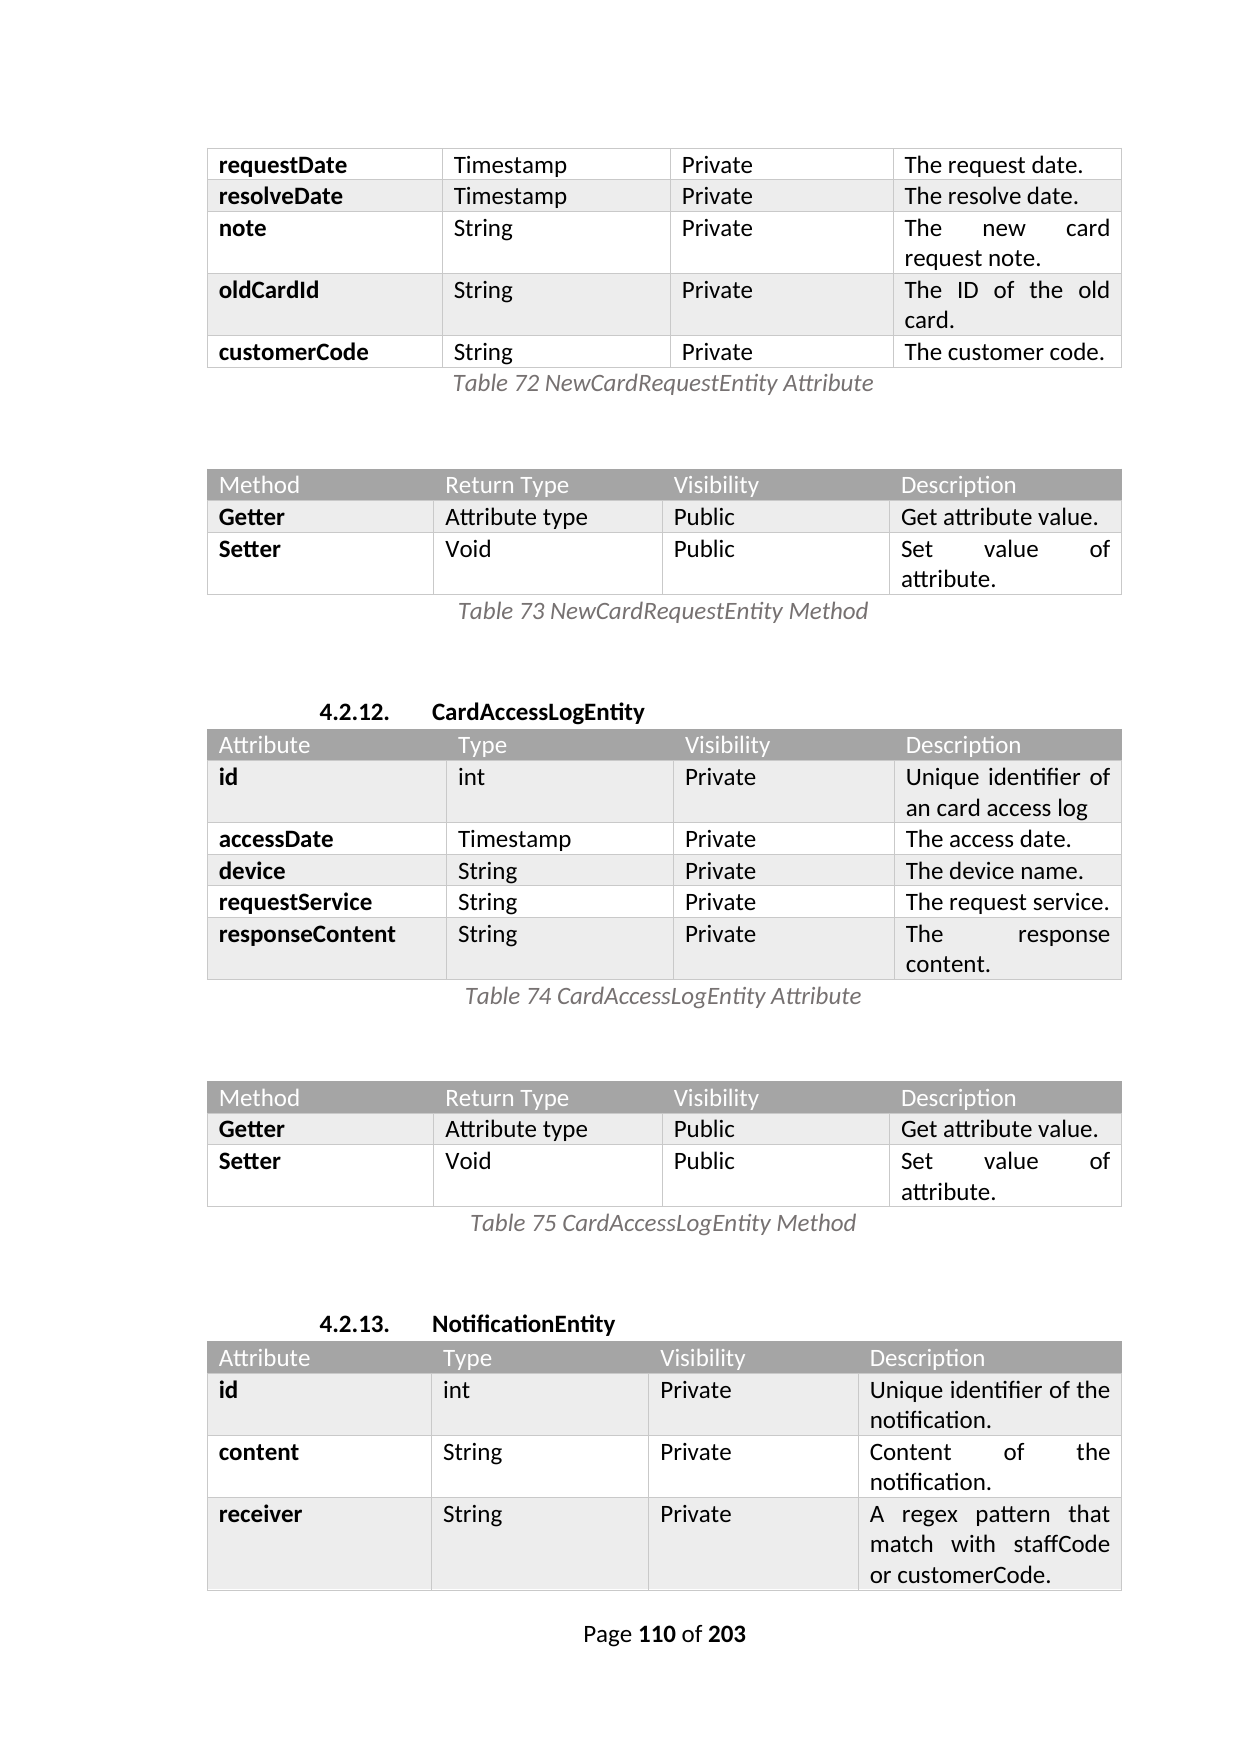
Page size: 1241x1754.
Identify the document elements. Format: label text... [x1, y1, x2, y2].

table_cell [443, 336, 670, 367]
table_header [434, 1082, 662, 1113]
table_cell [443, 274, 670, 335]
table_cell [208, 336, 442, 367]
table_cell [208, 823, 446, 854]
subtitle NotificationEntity [319, 1308, 1122, 1339]
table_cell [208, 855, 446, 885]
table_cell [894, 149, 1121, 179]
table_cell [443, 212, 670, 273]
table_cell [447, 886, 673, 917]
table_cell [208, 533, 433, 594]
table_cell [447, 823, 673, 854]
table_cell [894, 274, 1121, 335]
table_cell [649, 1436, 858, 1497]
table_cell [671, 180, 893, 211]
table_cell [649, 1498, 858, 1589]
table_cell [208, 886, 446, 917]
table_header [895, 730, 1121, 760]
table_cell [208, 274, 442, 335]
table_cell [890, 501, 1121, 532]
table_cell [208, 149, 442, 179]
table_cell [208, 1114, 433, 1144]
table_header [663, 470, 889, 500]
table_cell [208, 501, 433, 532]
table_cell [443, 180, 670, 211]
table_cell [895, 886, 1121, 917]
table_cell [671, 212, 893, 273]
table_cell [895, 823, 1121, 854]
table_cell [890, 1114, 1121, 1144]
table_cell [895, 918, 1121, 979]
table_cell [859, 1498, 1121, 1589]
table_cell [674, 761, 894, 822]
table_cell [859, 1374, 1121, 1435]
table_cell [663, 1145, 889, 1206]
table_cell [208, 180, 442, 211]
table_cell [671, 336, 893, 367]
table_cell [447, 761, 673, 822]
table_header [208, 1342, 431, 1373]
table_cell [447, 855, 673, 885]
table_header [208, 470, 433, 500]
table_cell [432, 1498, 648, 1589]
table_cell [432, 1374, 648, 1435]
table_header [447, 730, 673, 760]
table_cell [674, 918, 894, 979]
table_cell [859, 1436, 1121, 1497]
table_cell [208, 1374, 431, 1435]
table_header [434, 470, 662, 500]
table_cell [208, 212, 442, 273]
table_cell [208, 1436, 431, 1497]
subtitle CardAccessLogEntity [319, 696, 1122, 726]
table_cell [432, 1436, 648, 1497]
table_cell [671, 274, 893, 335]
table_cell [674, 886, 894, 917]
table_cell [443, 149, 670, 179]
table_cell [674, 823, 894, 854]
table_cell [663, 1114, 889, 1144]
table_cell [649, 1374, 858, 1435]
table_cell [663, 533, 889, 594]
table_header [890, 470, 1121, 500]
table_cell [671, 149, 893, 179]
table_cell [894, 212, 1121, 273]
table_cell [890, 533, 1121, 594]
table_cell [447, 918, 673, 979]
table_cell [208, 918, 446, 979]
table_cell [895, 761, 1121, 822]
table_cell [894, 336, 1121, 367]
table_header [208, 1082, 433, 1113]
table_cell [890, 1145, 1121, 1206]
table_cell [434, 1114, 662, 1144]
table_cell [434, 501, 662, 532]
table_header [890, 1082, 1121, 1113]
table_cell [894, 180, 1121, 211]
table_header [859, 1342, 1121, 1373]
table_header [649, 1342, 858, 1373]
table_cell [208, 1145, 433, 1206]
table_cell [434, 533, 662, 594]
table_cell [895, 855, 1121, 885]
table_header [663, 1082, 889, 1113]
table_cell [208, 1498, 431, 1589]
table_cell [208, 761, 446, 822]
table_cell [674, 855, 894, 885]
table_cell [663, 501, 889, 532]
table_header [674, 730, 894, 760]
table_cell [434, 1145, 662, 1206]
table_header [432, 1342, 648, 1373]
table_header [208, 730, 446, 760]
